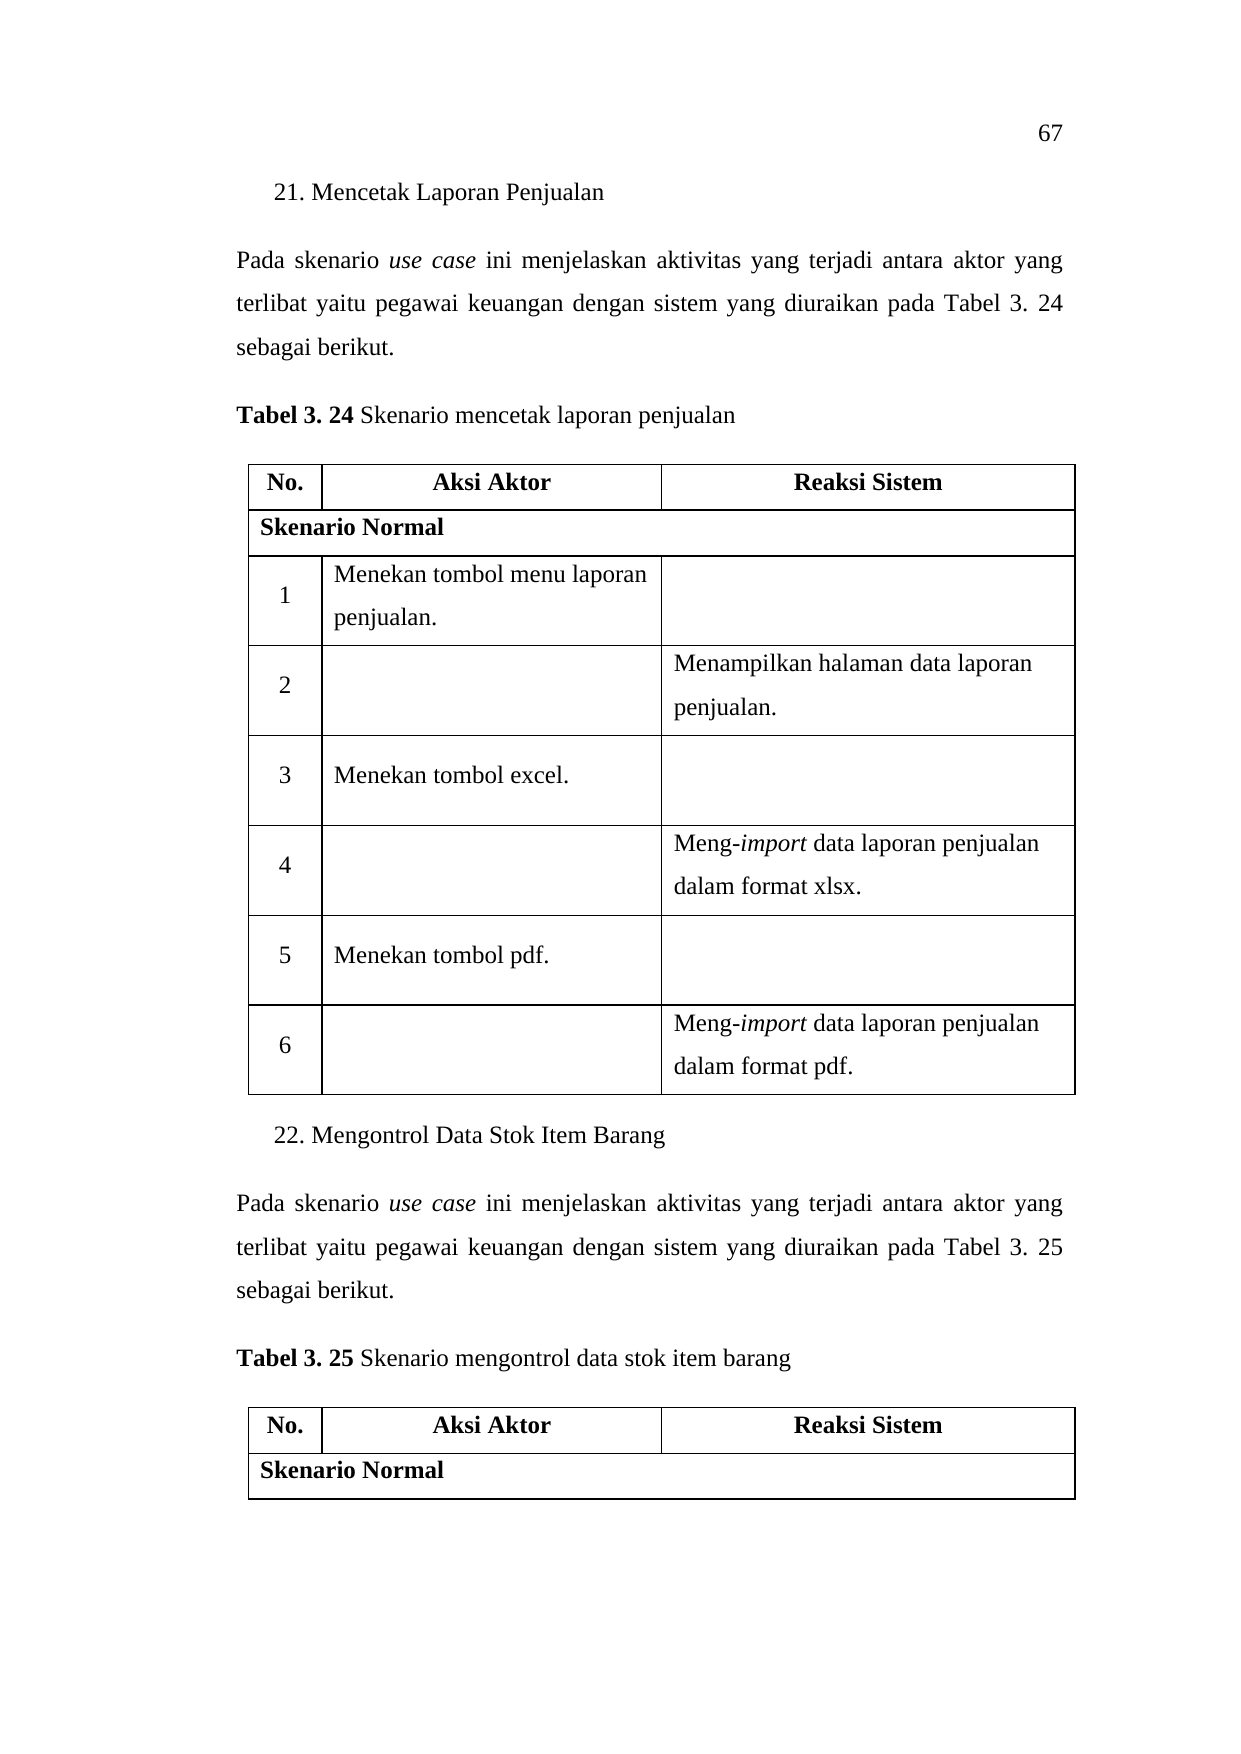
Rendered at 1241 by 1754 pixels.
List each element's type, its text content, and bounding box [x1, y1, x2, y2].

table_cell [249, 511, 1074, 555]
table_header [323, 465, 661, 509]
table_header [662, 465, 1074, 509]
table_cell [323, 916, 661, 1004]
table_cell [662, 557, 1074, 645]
text Tabel 3. 25 Skenario mengontrol data stok item barang [236, 1343, 1063, 1372]
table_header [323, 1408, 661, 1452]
text Pada skenario use case ini menjelaskan aktivitas yang terjadi antara aktor yang terlibat yaitu pegawai keuangan dengan sistem yang diuraikan pada Tabel 3. 25 sebagai berikut. [236, 1188, 1063, 1303]
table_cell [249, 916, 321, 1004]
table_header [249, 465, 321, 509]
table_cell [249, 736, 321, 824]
text Pada skenario use case ini menjelaskan aktivitas yang terjadi antara aktor yang terlibat yaitu pegawai keuangan dengan sistem yang diuraikan pada Tabel 3. 24 sebagai berikut. [236, 245, 1063, 360]
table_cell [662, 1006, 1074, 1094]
list Mencetak Laporan Penjualan [274, 177, 1063, 206]
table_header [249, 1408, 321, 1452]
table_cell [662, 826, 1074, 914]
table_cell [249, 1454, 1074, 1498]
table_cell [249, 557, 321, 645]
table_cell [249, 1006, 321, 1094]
list Mengontrol Data Stok Item Barang [274, 1120, 1063, 1149]
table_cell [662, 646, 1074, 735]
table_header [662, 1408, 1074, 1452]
text Tabel 3. 24 Skenario mencetak laporan penjualan [236, 400, 1063, 428]
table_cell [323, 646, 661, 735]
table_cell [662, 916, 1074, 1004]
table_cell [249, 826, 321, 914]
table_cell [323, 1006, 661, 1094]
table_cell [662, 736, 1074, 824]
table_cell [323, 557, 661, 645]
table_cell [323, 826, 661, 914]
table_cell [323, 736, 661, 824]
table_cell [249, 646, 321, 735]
